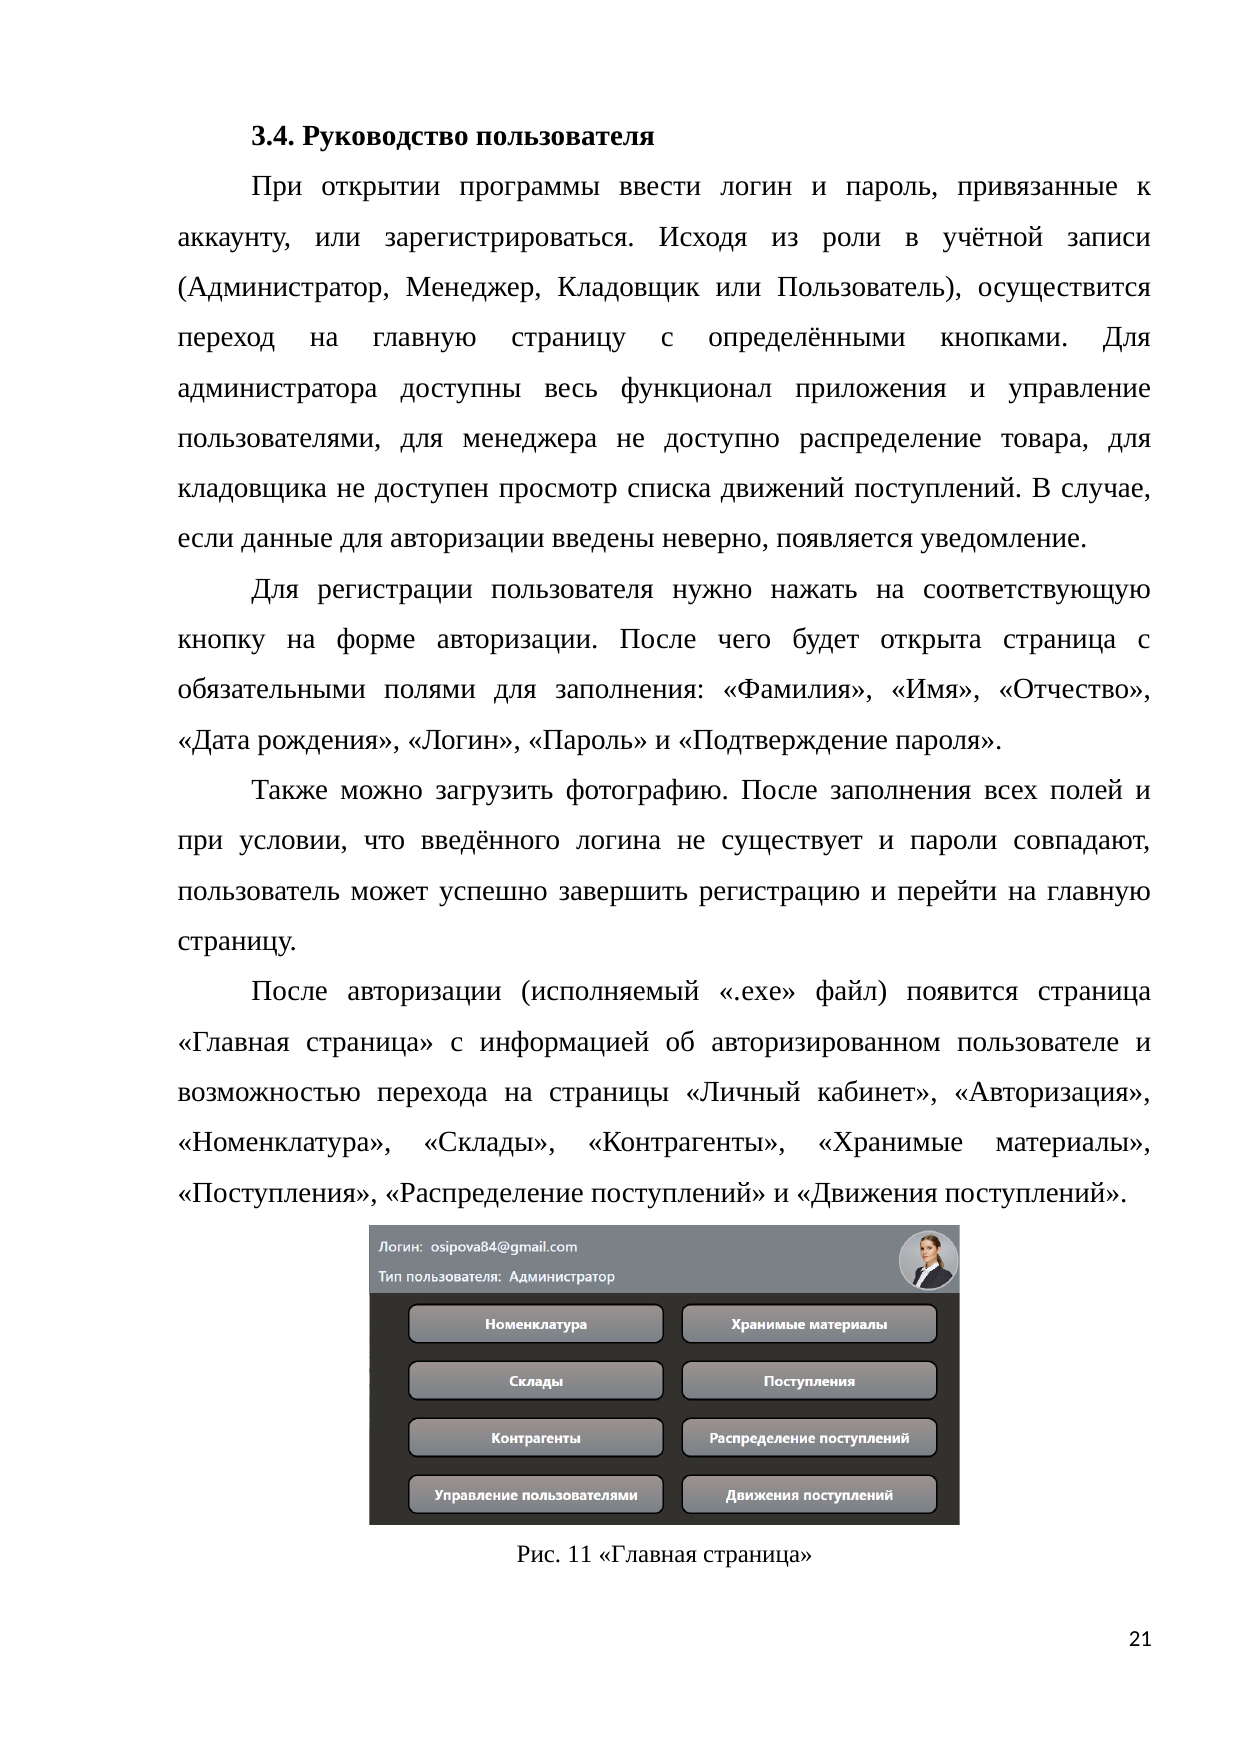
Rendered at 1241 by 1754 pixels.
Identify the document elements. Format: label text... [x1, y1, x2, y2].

picture [369, 1225, 960, 1525]
text Для регистрации пользователя нужно нажать на соответствующую кнопку на форме авторизации. После чего будет открыта страница с обязательными полями для заполнения: «Фамилия», «Имя», «Отчество», «Дата рождения», «Логин», «Пароль» и «Подтверждение пароля». [177, 571, 1152, 755]
text 3.4. Руководство пользователя [177, 118, 1152, 152]
text После авторизации (исполняемый «.exe» файл) появится страница «Главная страница» с информацией об авторизированном пользователе и возможностью перехода на страницы «Личный кабинет», «Авторизация», «Номенклатура», «Склады», «Контрагенты», «Хранимые материалы», «Поступления», «Распределение поступлений» и «Движения поступлений». [177, 973, 1152, 1208]
text Также можно загрузить фотографию. После заполнения всех полей и при условии, что введённого логина не существует и пароли совпадают, пользователь может успешно завершить регистрацию и перейти на главную страницу. [177, 772, 1152, 957]
text При открытии программы ввести логин и пароль, привязанные к аккаунту, или зарегистрироваться. Исходя из роли в учётной записи (Администратор, Менеджер, Кладовщик или Пользователь), осуществится переход на главную страницу с определёнными кнопками. Для администратора доступны весь функционал приложения и управление пользователями, для менеджера не доступно распределение товара, для кладовщика не доступен просмотр списка движений поступлений. В случае, если данные для авторизации введены неверно, появляется уведомление. [177, 168, 1152, 554]
text Рис. 11 «Главная страница» [177, 1539, 1152, 1567]
